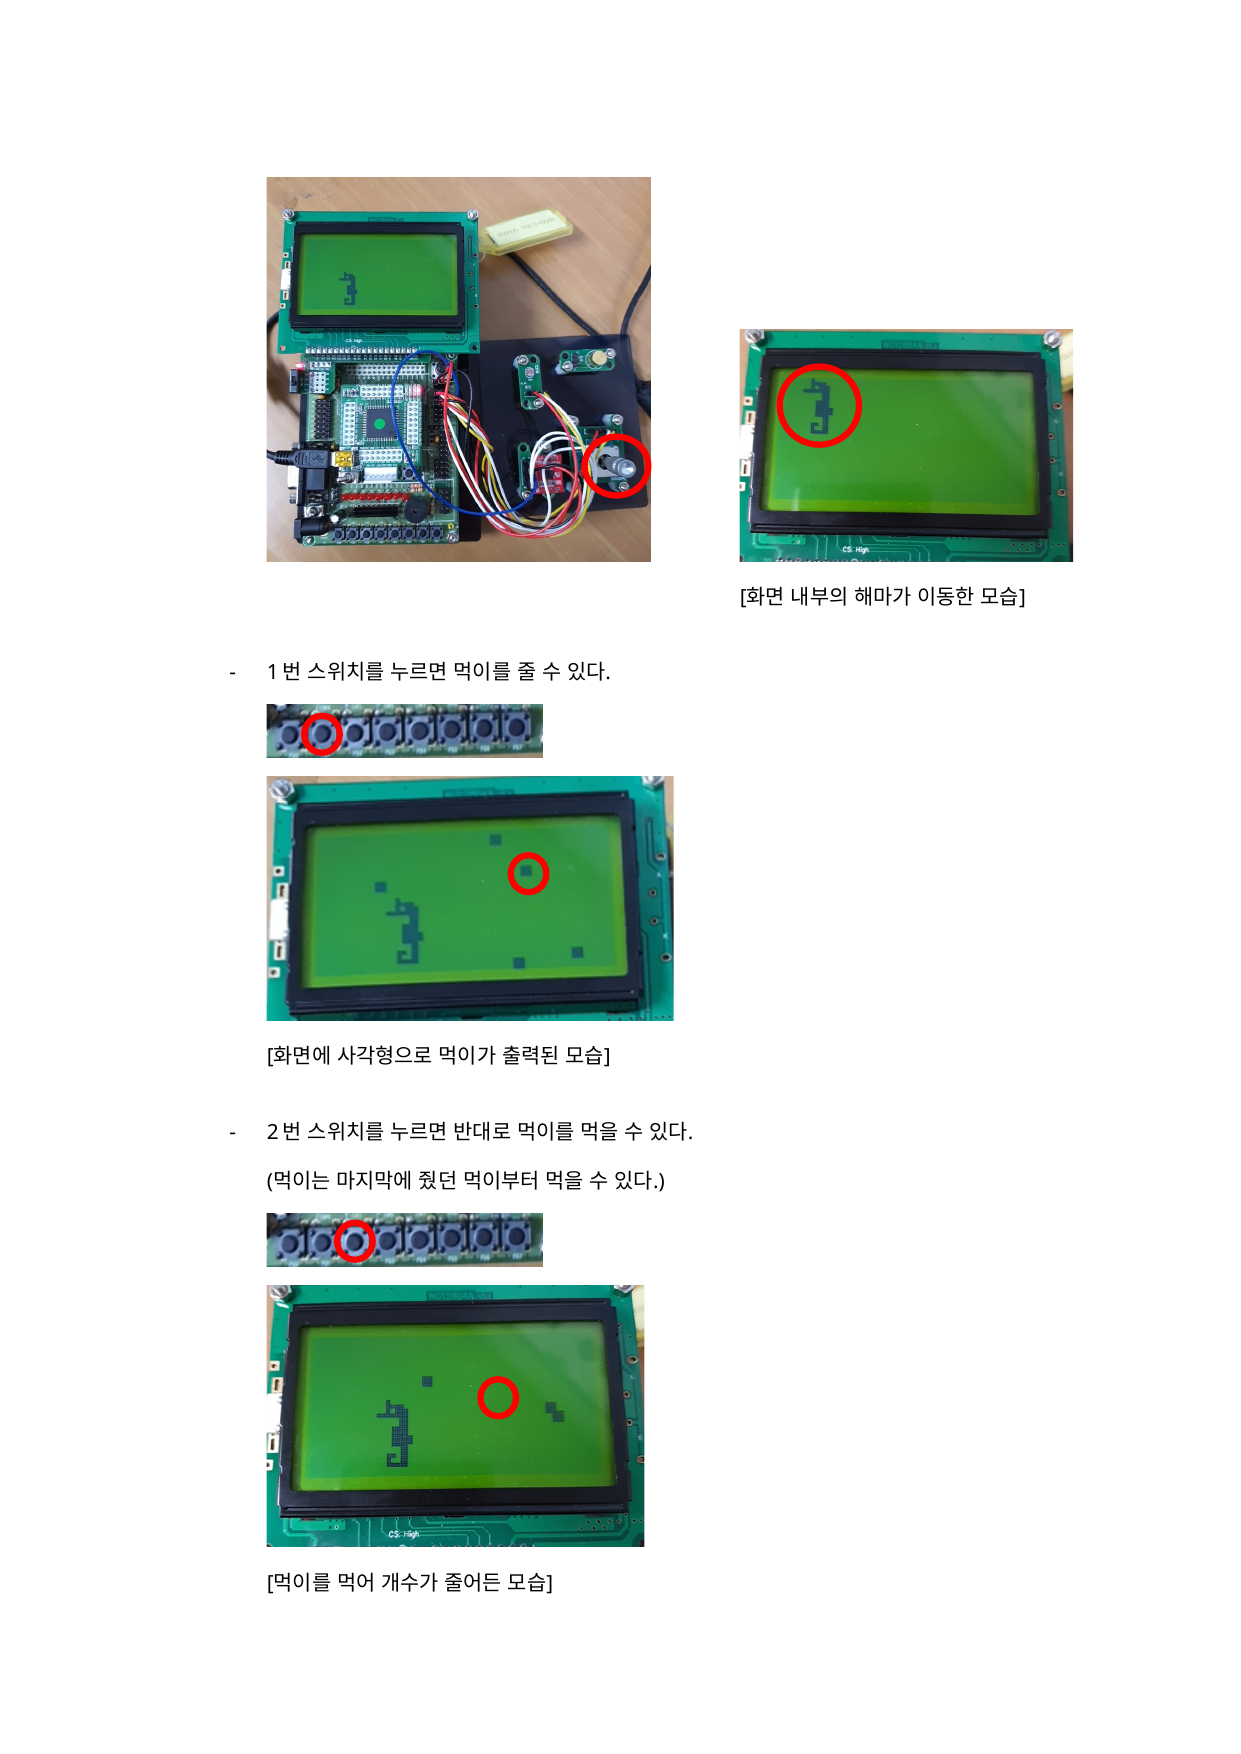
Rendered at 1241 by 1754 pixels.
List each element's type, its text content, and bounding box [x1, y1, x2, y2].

list 1번 스위치를 누르면 먹이를 줄 수 있다. [229, 655, 1090, 686]
list (먹이는 마지막에 줬던 먹이부터 먹을 수 있다.) [267, 1164, 1090, 1194]
picture [739, 329, 1074, 562]
list [화면 내부의 해마가 이동한 모습] [267, 580, 1090, 611]
picture [266, 776, 674, 1021]
picture [588, 440, 645, 492]
picture [266, 1213, 543, 1267]
list 2번 스위치를 누르면 반대로 먹이를 먹을 수 있다. [229, 1115, 1090, 1145]
list [화면에 사각형으로 먹이가 출력된 모습] [267, 1040, 1090, 1070]
picture [266, 1285, 645, 1547]
list [먹이를 먹어 개수가 줄어든 모습] [267, 1566, 1090, 1596]
picture [266, 177, 651, 562]
picture [266, 704, 543, 758]
